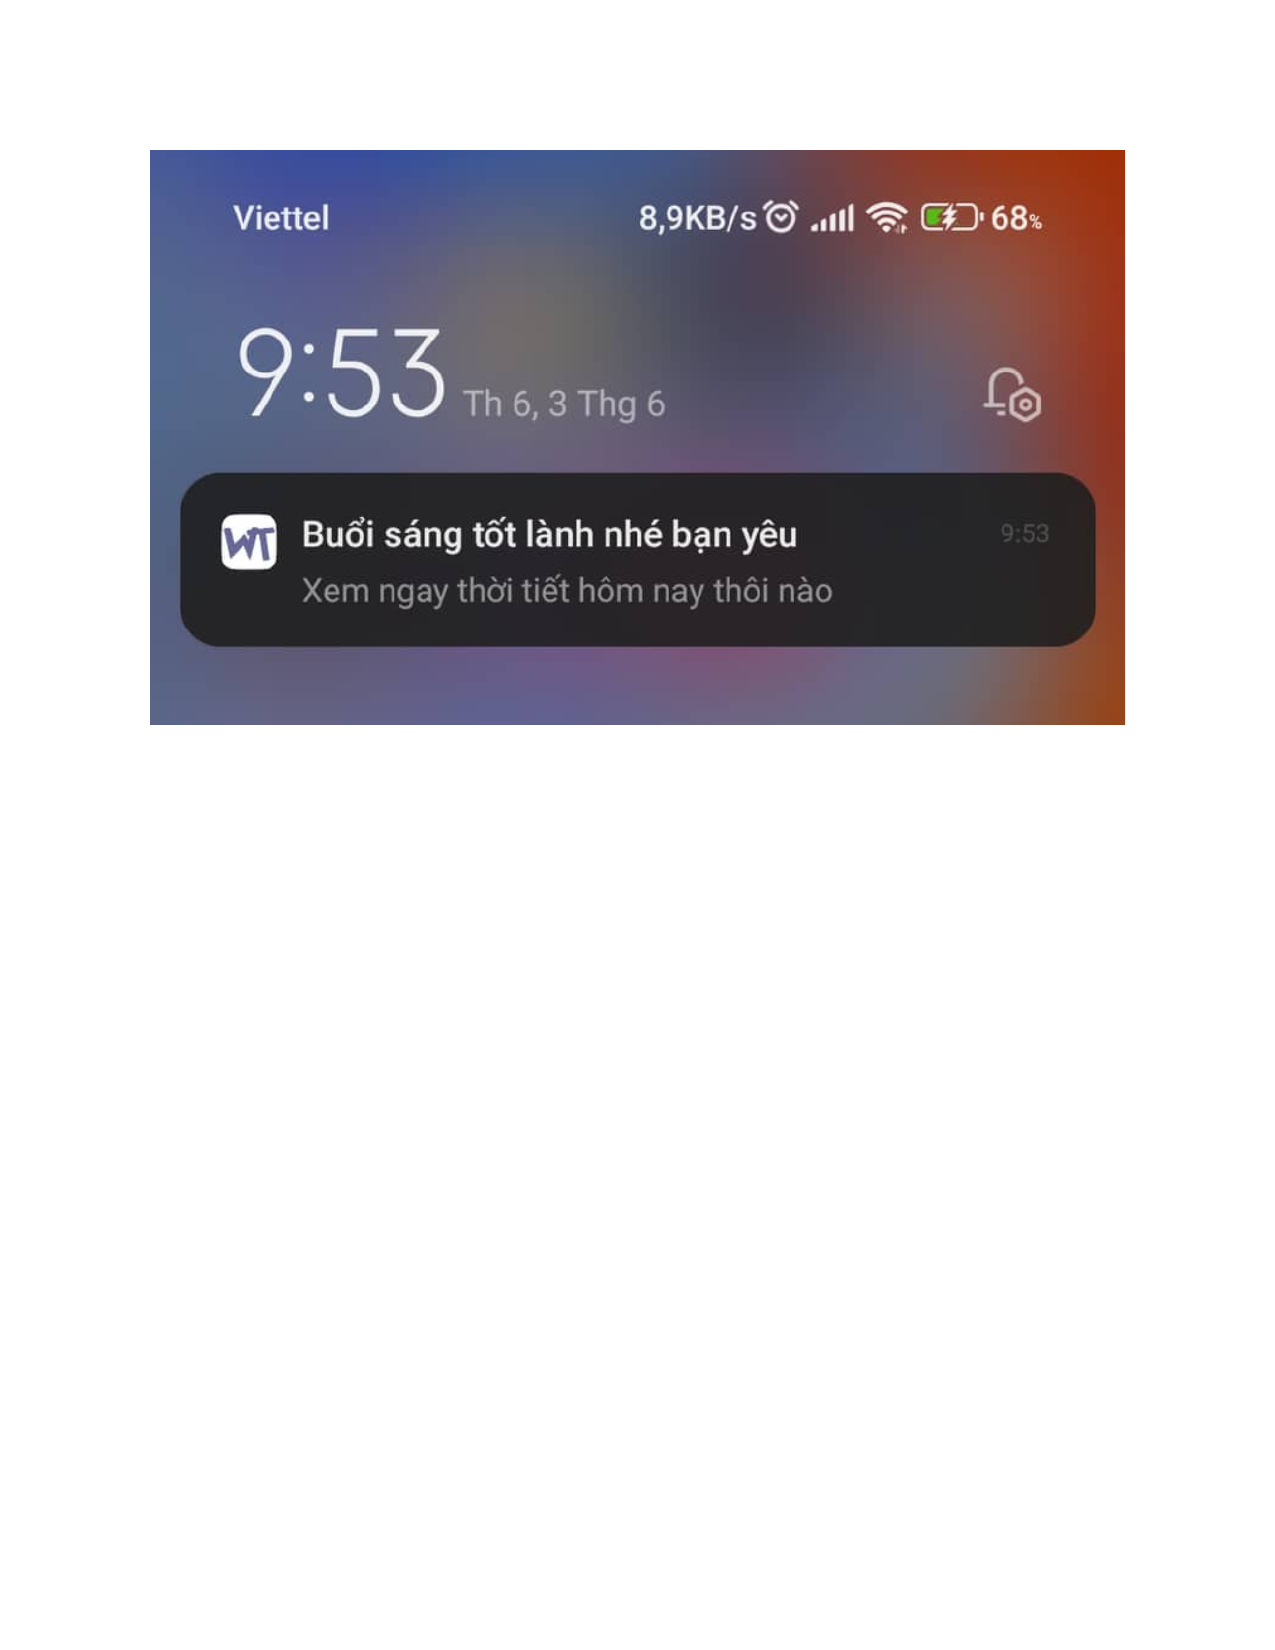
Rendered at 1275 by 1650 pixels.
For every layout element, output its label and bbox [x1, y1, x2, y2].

picture [150, 150, 1125, 725]
